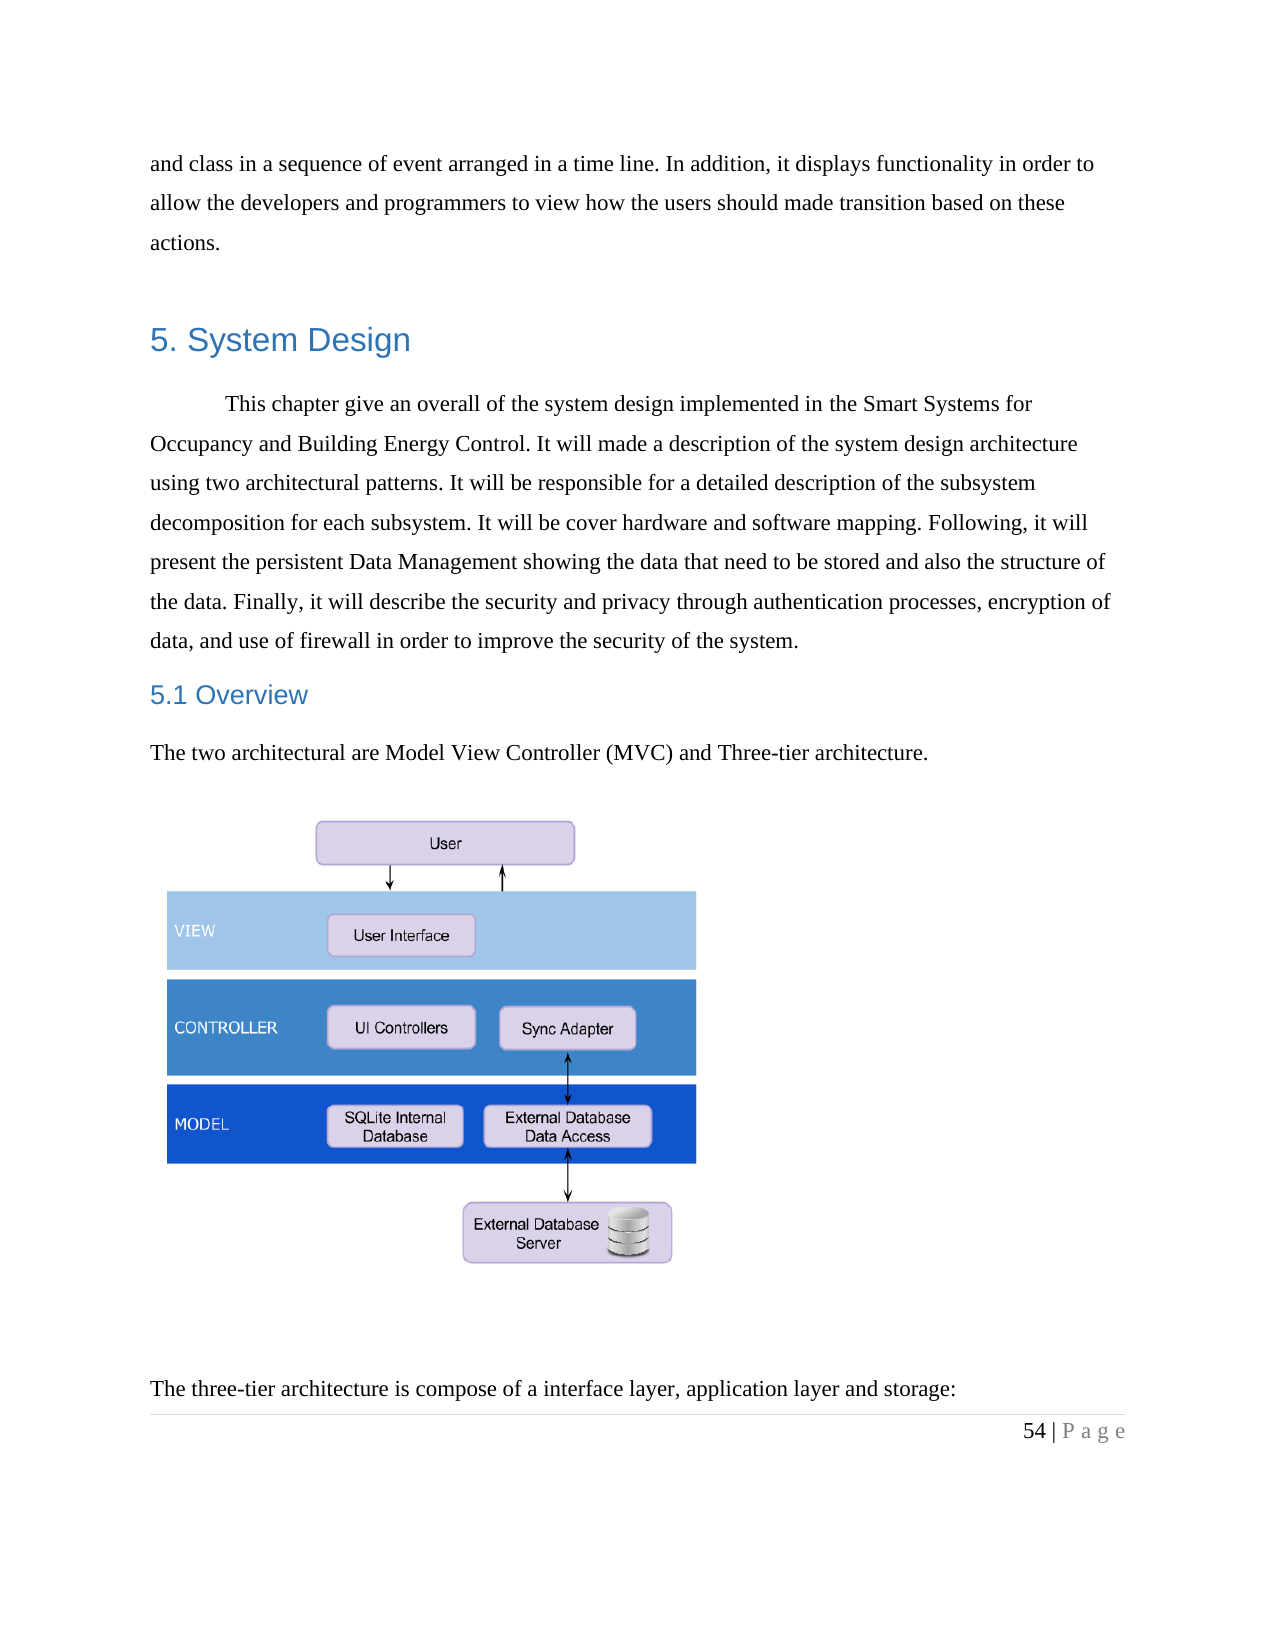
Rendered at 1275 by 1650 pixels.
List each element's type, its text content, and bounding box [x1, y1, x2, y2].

text 5.1 Overview [150, 679, 1125, 711]
picture [150, 790, 739, 1297]
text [150, 150, 1125, 255]
text 5. System Design [150, 320, 1125, 359]
text This chapter give an overall of the system design implemented in the Smart Systems for Occupancy and Building Energy Control. It will made a description of the system design architecture using two architectural patterns. It will be responsible for a detailed description of the subsystem decomposition for each subsystem. It will be cover hardware and software mapping. Following, it will present the persistent Data Management showing the data that need to be stored and also the structure of the data. Finally, it will describe the security and privacy through authentication processes, encryption of data, and use of firewall in order to improve the security of the system. [150, 391, 1125, 654]
text The two architectural are Model View Controller (MVC) and Three-tier architecture. [150, 739, 1125, 765]
text The three-tier architecture is compose of a interface layer, application layer and storage: [150, 1374, 1125, 1401]
